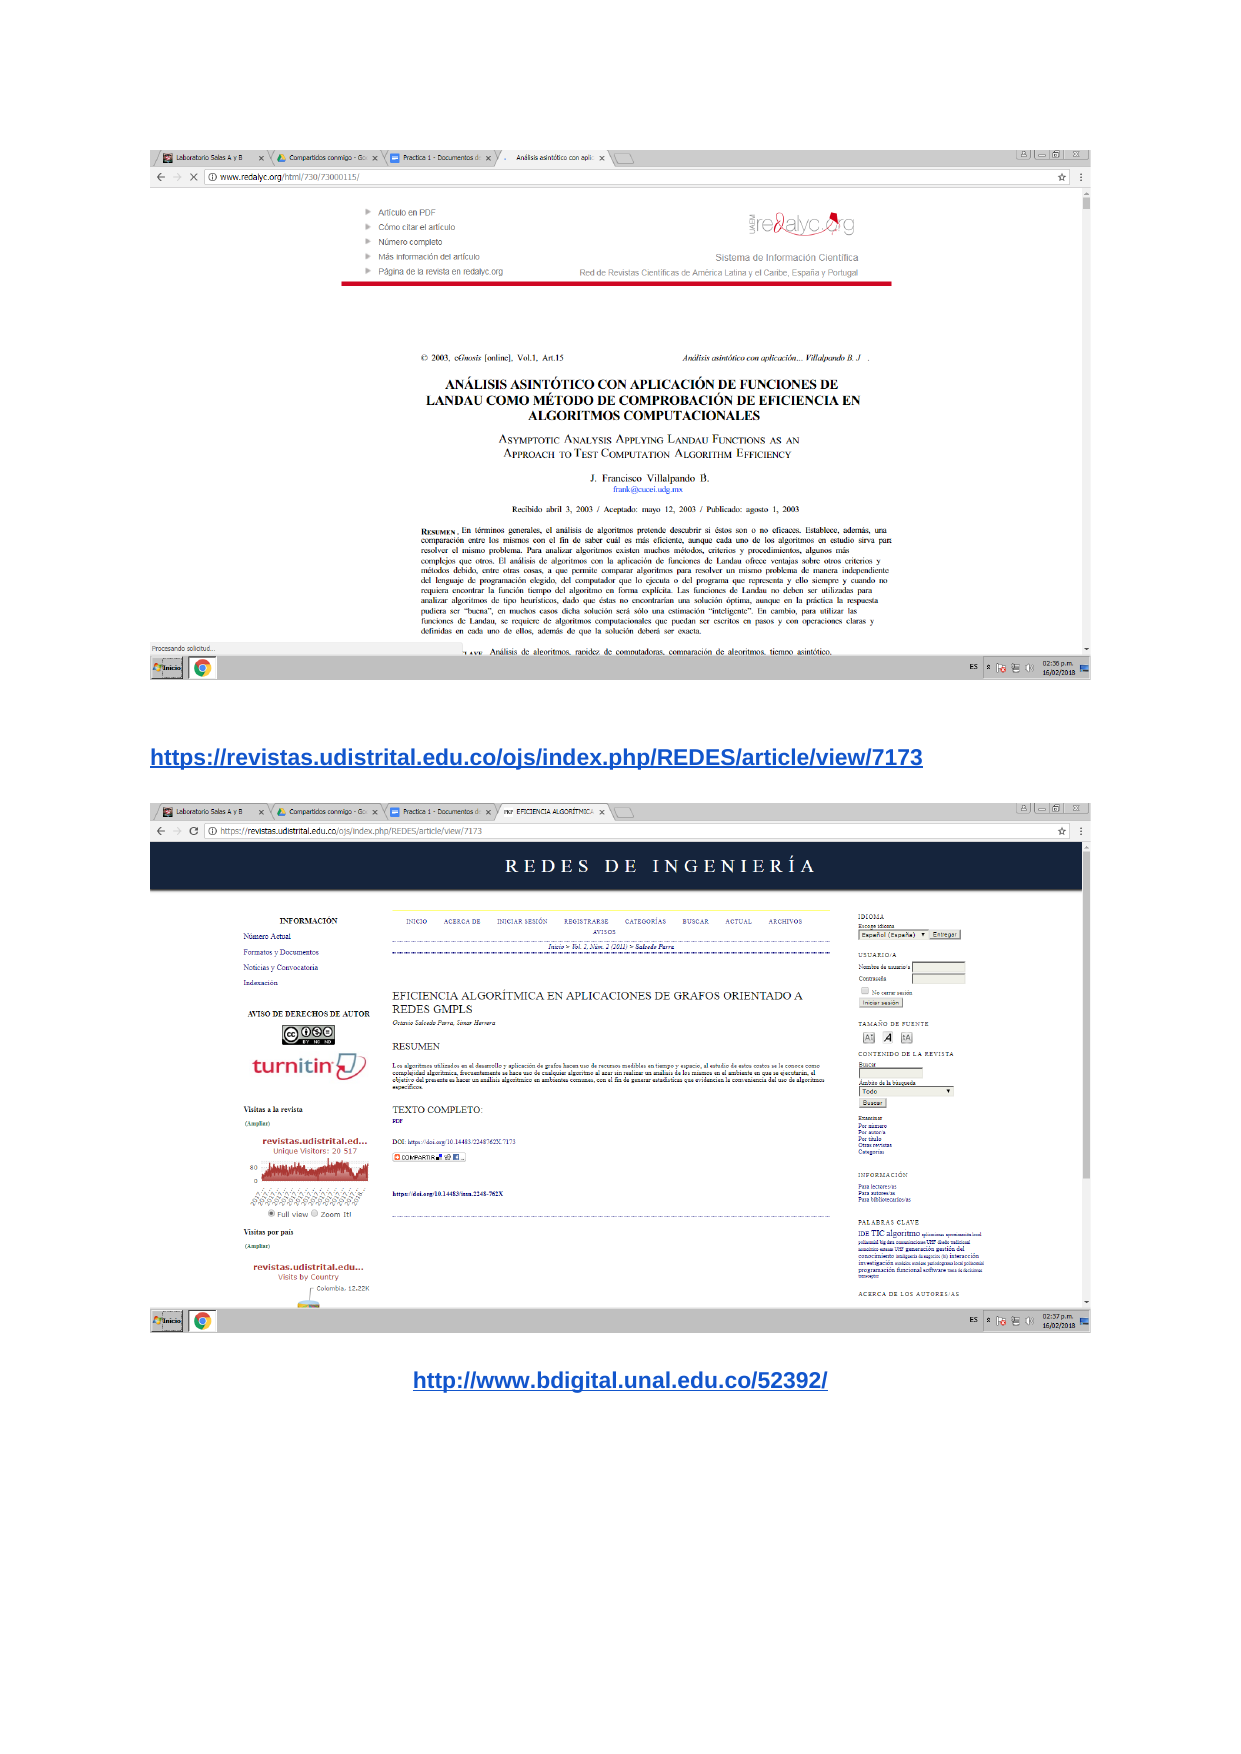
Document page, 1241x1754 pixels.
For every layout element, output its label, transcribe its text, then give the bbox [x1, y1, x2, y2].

picture [150, 803, 1091, 1333]
text https://revistas.udistrital.edu.co/ojs/index.php/REDES/article/view/7173 [150, 743, 1090, 770]
text http://www.bdigital.unal.edu.co/52392/ [150, 1367, 1090, 1393]
picture [150, 150, 1091, 680]
